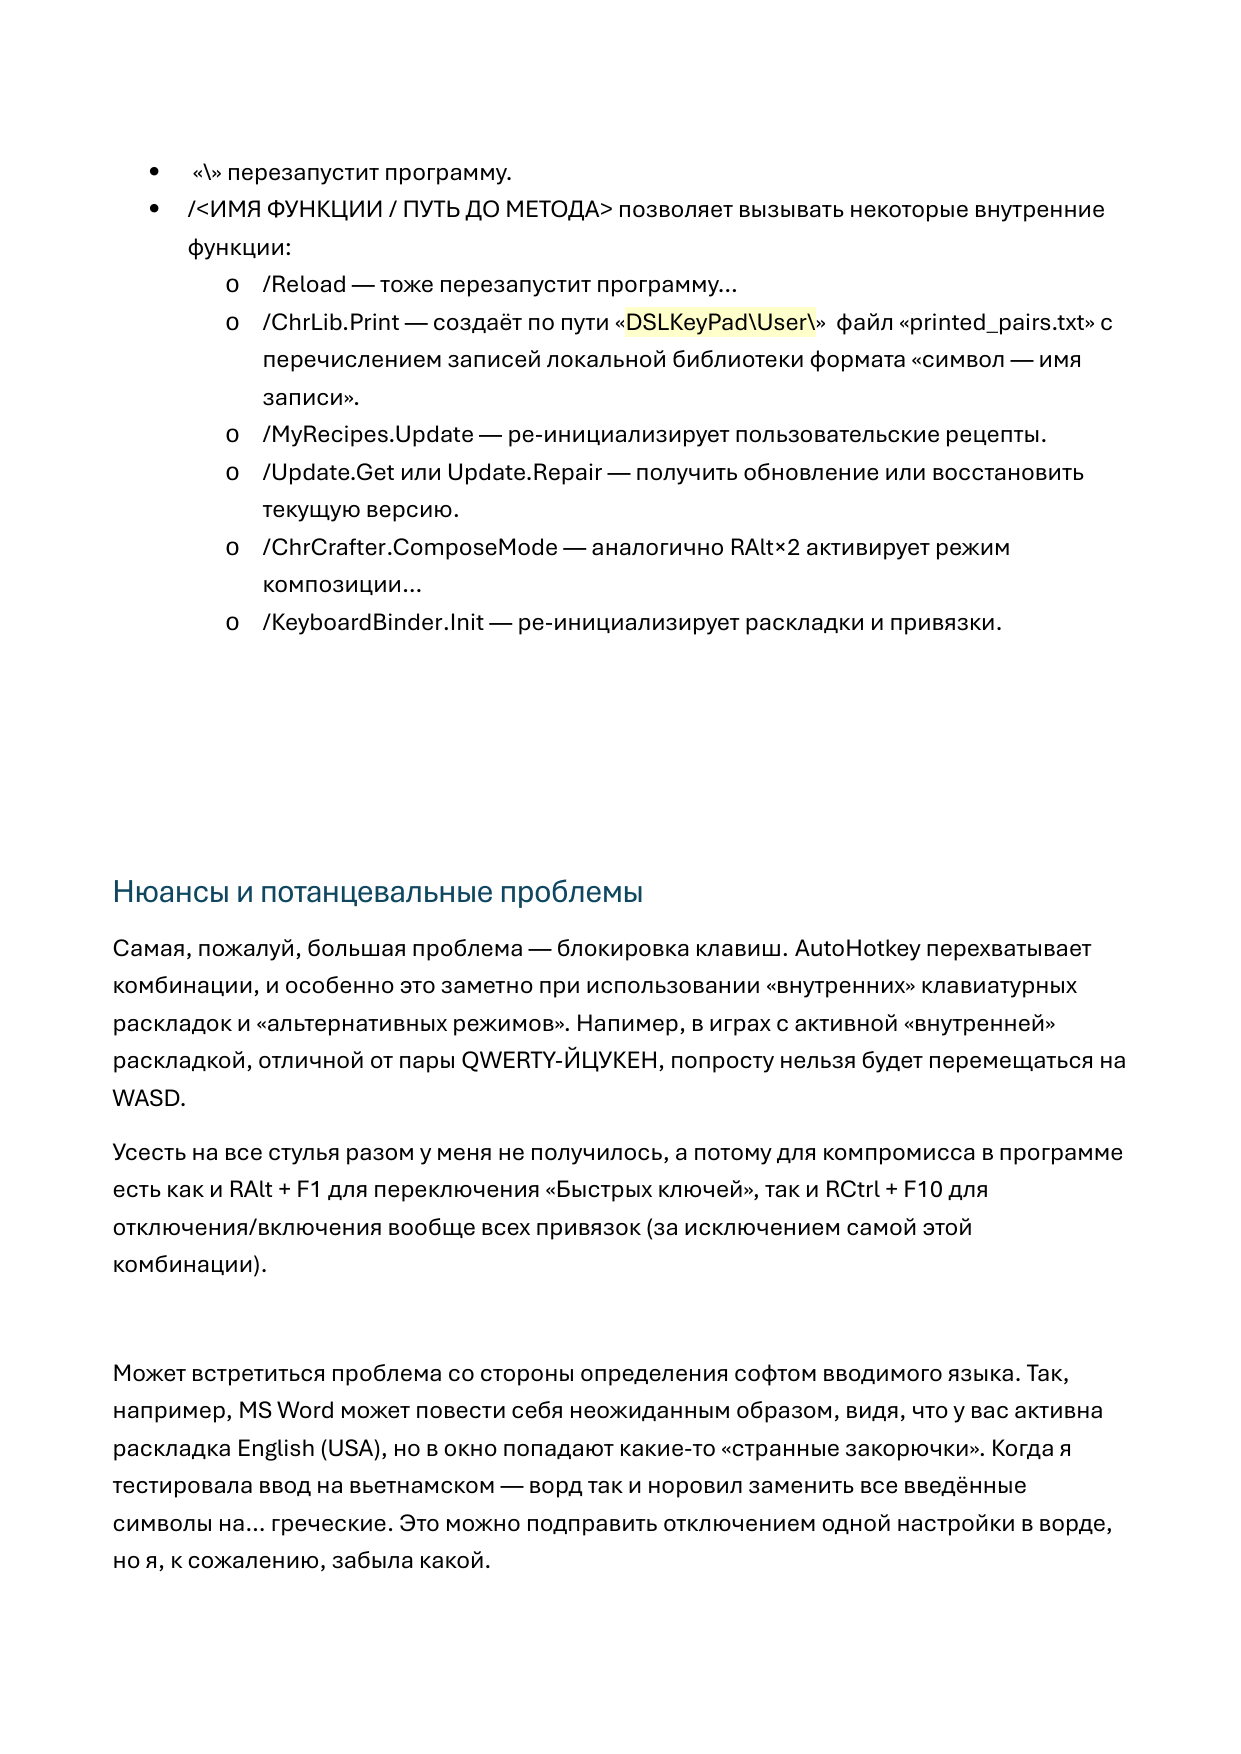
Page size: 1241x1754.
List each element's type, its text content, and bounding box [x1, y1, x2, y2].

list /Update.Get или Update.Repair — получить обновление или восстановить текущую версию. [225, 450, 1128, 525]
text Самая, пожалуй, большая проблема — блокировка клавиш. AutoHotkey перехватывает комбинации, и особенно это заметно при использовании «внутренних» клавиатурных раскладок и «альтернативных режимов». Напимер, в играх с активной «внутренней» раскладкой, отличной от пары QWERTY-ЙЦУКЕН, попросту нельзя будет перемещаться на WASD. [112, 926, 1128, 1113]
list /<ИМЯ ФУНКЦИИ / ПУТЬ ДО МЕТОДА> позволяет вызывать некоторые внутренние функции: [150, 187, 1128, 262]
list «\» перезапустит программу. [150, 150, 1128, 187]
list /KeyboardBinder.Init — ре-инициализирует раскладки и привязки. [225, 600, 1128, 637]
list /Reload — тоже перезапустит программу… [225, 262, 1128, 300]
text Усесть на все стулья разом у меня не получилось, а потому для компромисса в программе есть как и RAlt + F1 для переключения «Быстрых ключей», так и RCtrl + F10 для отключения/включения вообще всех привязок (за исключением самой этой комбинации). [112, 1130, 1128, 1280]
subtitle Нюансы и потанцевальные проблемы [112, 871, 1128, 912]
text Может встретиться проблема со стороны определения софтом вводимого языка. Так, например, MS Word может повести себя неожиданным образом, видя, что у вас активна раскладка English (USA), но в окно попадают какие-то «странные закорючки». Когда я тестировала ввод на вьетнамском — ворд так и норовил заменить все введённые символы на… греческие. Это можно подправить отключением одной настройки в ворде, но я, к сожалению, забыла какой. [112, 1351, 1128, 1576]
list /ChrLib.Print — создаёт по пути «DSLKeyPad\User\» файл «printed_pairs.txt» с перечислением записей локальной библиотеки формата «символ — имя записи». [225, 300, 1128, 412]
list /MyRecipes.Update — ре-инициализирует пользовательские рецепты. [225, 412, 1128, 450]
list /ChrCrafter.ComposeMode — аналогично RAlt×2 активирует режим композиции… [225, 525, 1128, 600]
